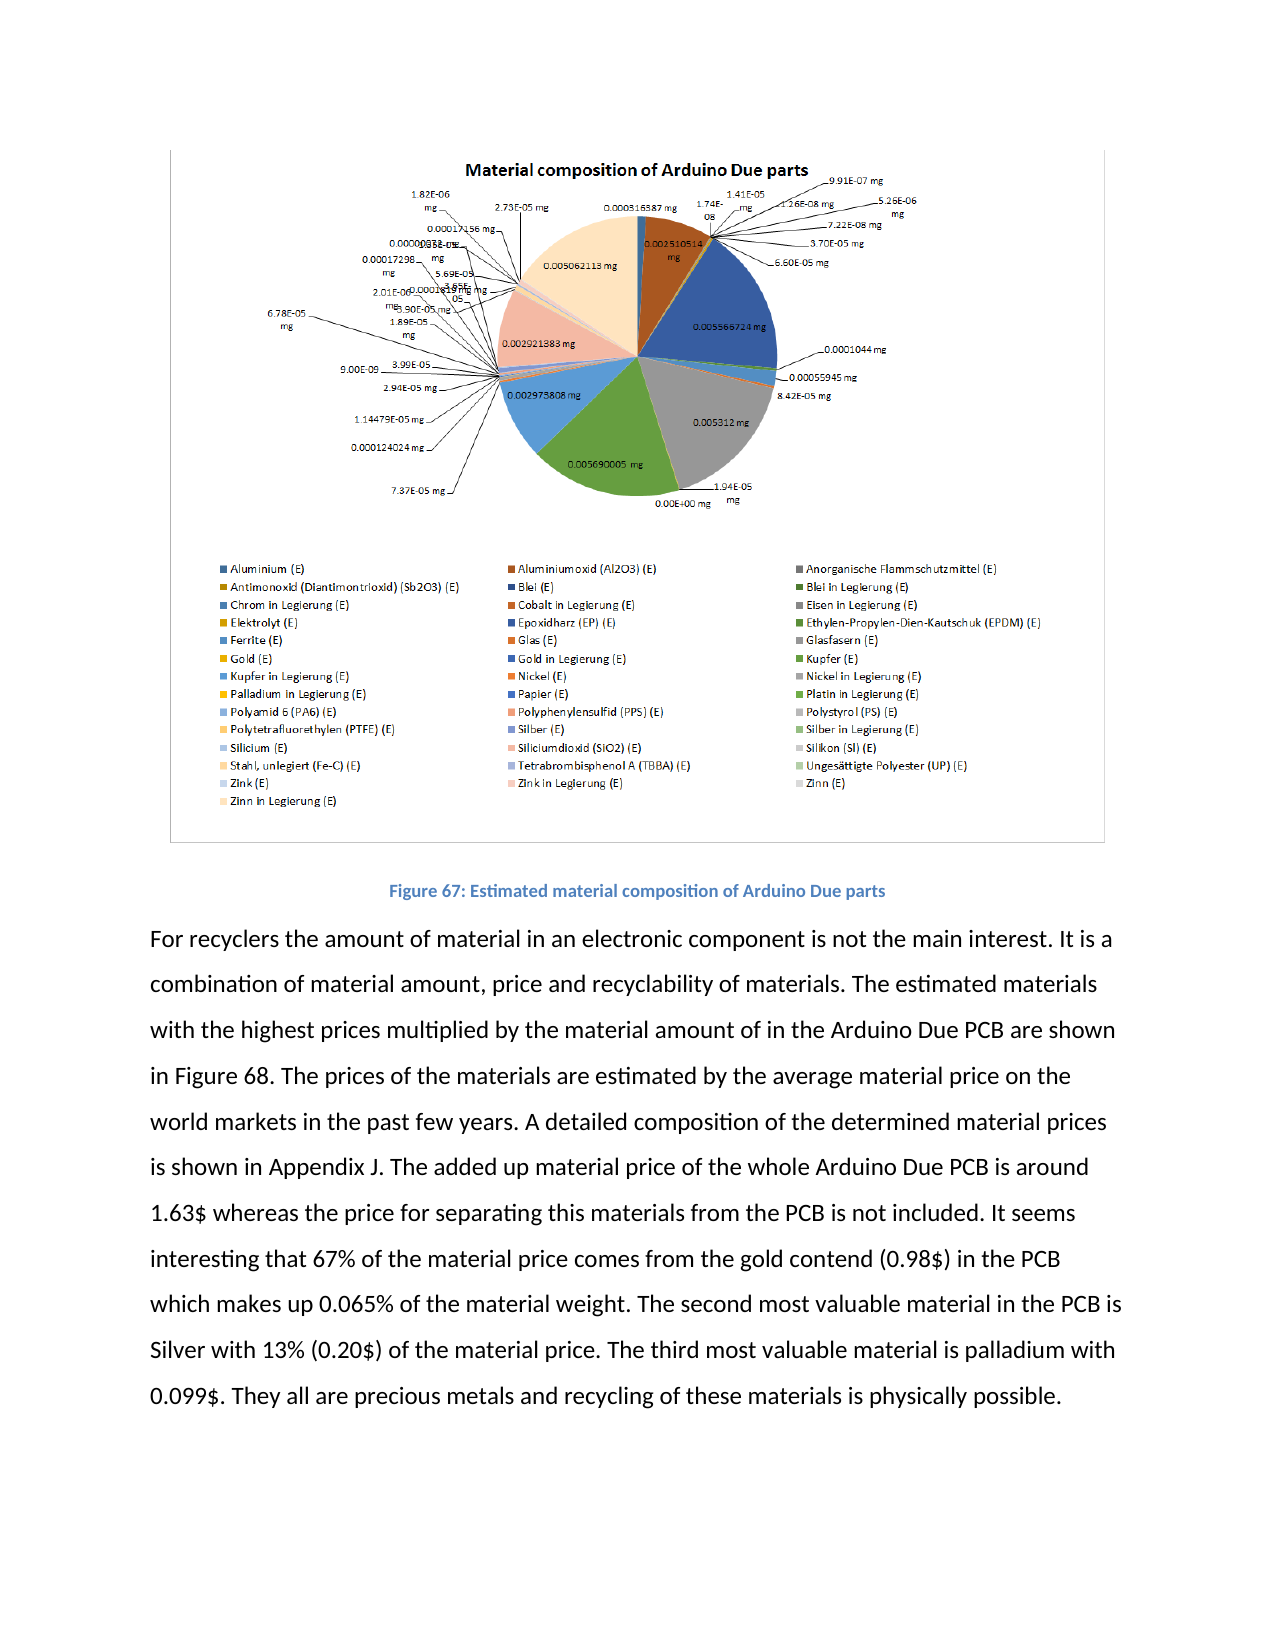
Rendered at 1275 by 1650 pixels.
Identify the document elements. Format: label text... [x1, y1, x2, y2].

text For recyclers the amount of material in an electronic component is not the main interest. It is a combination of material amount, price and recyclability of materials. The estimated materials with the highest prices multiplied by the material amount of in the Arduino Due PCB are shown in Figure 66. The prices of the materials are estimated by the average material price on the world markets in the past few years. A detailed composition of the determined material prices is shown in Appendix J. The added up material price of the whole Arduino Due PCB is around 1.63$ whereas the price for separating this materials from the PCB is not included. It seems interesting that 67% of the material price comes from the gold contend (0.98$) in the PCB which makes up 0.065% of the material weight. The second most valuable material in the PCB is Silver with 13% (0.20$) of the material price. The third most valuable material is palladium with 0.099$. They all are precious metals and recycling of these materials is physically possible. [150, 923, 1125, 1411]
picture [170, 150, 1105, 843]
